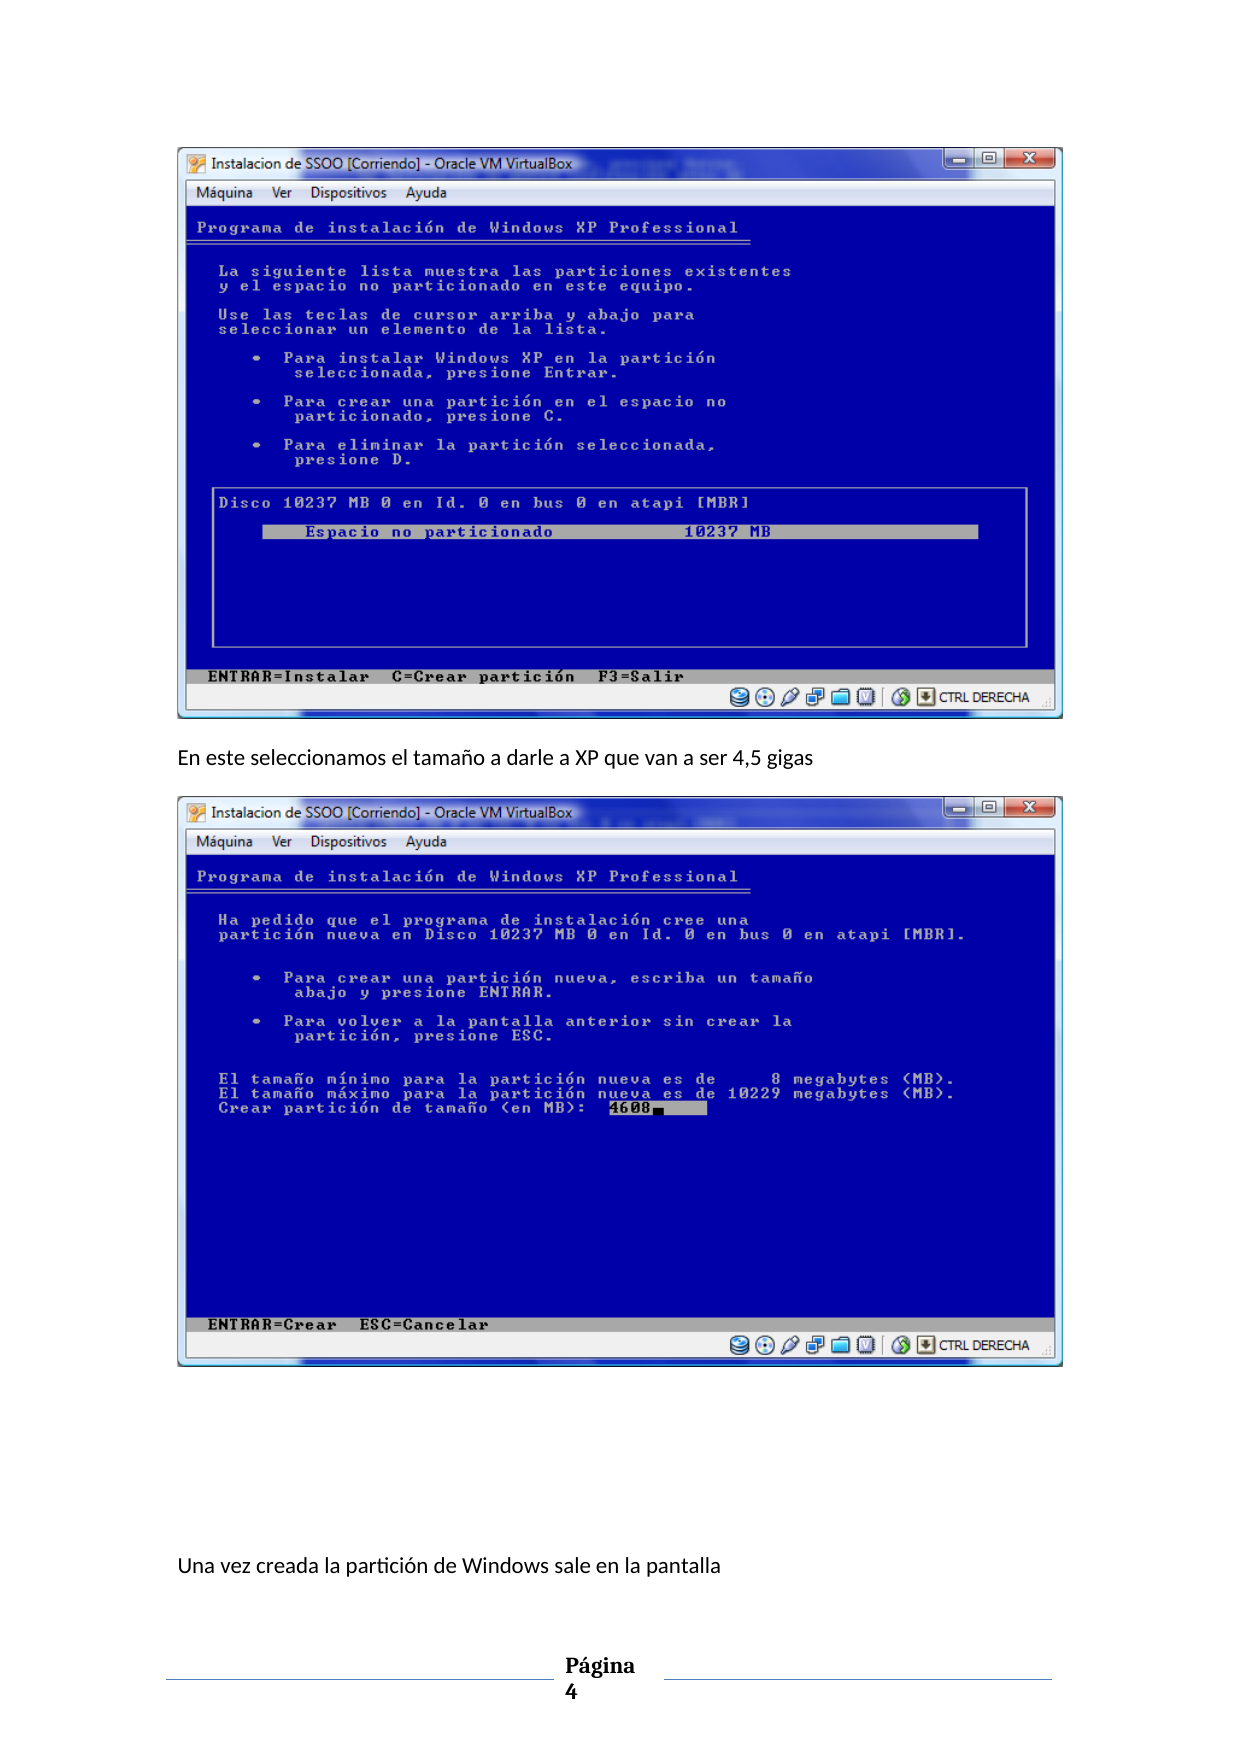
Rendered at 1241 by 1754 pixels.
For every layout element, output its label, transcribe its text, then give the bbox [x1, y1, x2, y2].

text En este seleccionamos el tamaño a darle a XP que van a ser 4,5 gigas [177, 743, 1063, 771]
text Una vez creada la partición de Windows sale en la pantalla [177, 1551, 1063, 1579]
picture [177, 796, 1063, 1367]
picture [177, 147, 1063, 719]
